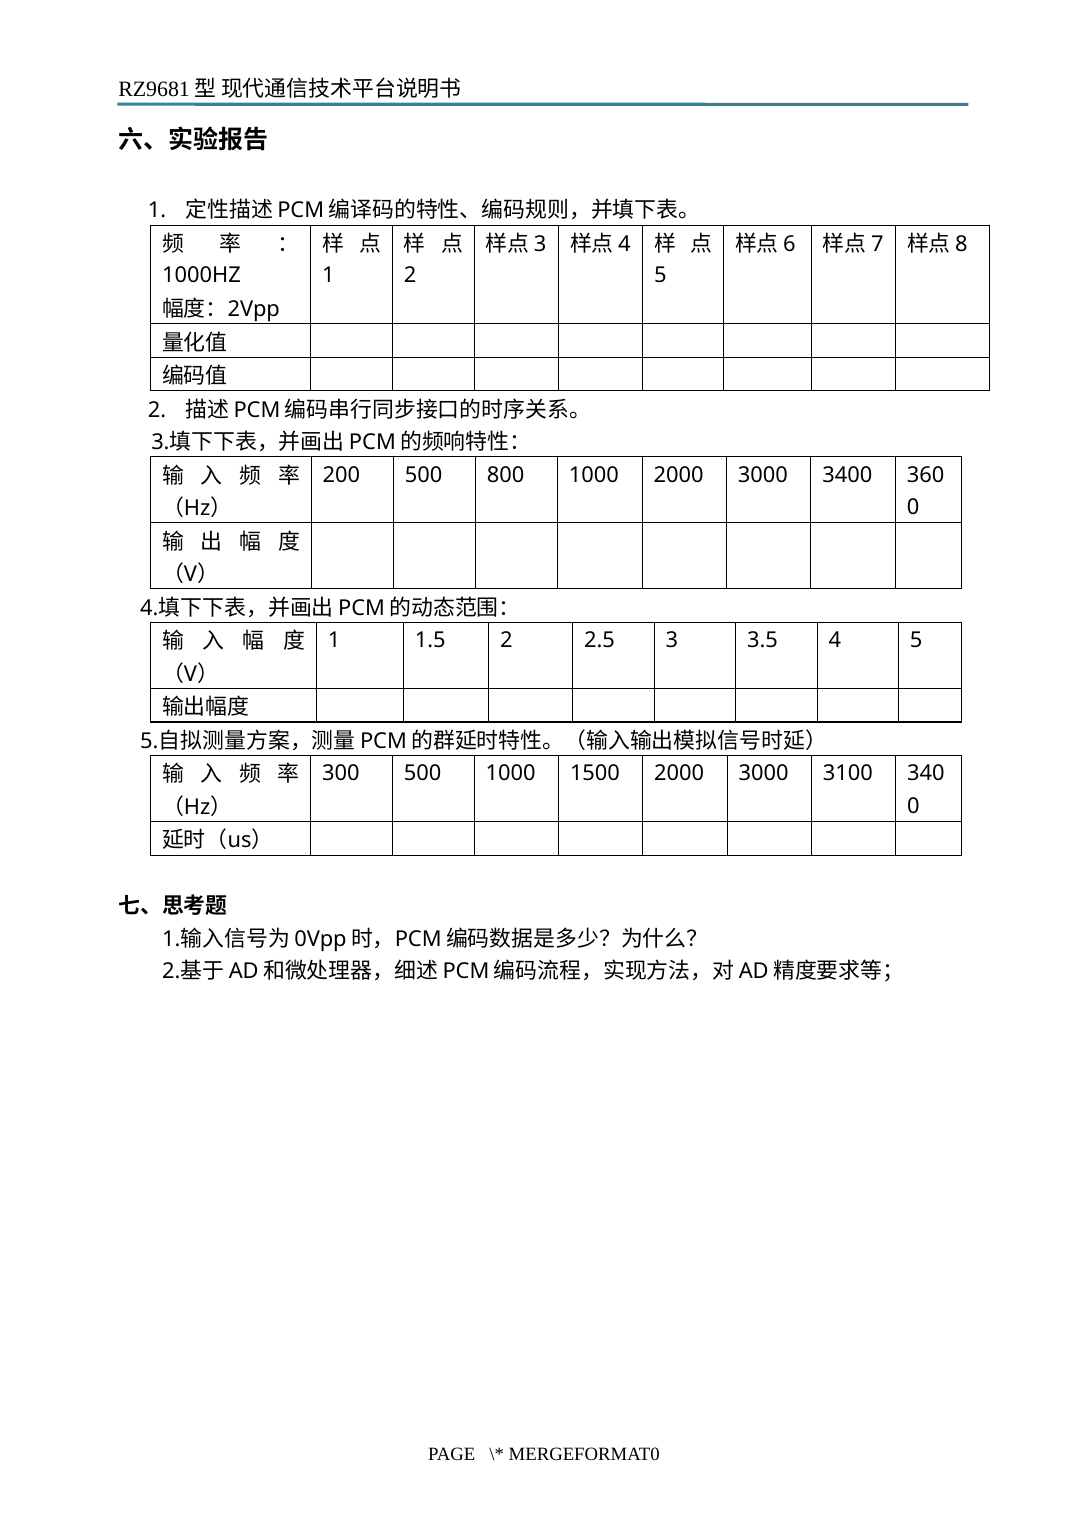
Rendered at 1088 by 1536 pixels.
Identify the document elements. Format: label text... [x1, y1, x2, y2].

table_cell [489, 689, 572, 721]
table_cell [643, 358, 723, 390]
table_cell [559, 358, 642, 390]
table_cell [558, 523, 642, 588]
table_header 样点4 [559, 226, 642, 323]
table_cell [404, 689, 488, 721]
table_cell [899, 689, 961, 721]
table_cell [811, 523, 895, 588]
table_header 样点5 [643, 226, 723, 323]
table_header 3600 [896, 457, 961, 522]
table_cell [896, 358, 989, 390]
list 描述PCM编码串行同步接口的时序关系。 [148, 391, 969, 424]
table_header 4 [818, 623, 898, 688]
table_cell 延时（us） [151, 822, 310, 854]
table_header 500 [393, 756, 474, 821]
table_cell [818, 689, 898, 721]
table_header 5 [899, 623, 961, 688]
table_cell [812, 822, 895, 854]
table_cell [643, 523, 726, 588]
table_cell [311, 358, 392, 390]
table_cell [317, 689, 403, 721]
table_header 3000 [728, 756, 811, 821]
table_cell [724, 324, 811, 357]
table_header 300 [311, 756, 392, 821]
table_cell [896, 523, 961, 588]
table_header 3000 [727, 457, 810, 522]
table_cell [475, 358, 558, 390]
table_header 1500 [559, 756, 642, 821]
table_header 样点2 [393, 226, 474, 323]
table_cell 编码值 [151, 358, 310, 390]
table_cell [311, 822, 392, 854]
table_cell 输出幅度 [151, 689, 316, 721]
table_cell [812, 358, 895, 390]
table_header 2000 [643, 756, 727, 821]
table_header 1.5 [404, 623, 488, 688]
table_cell [393, 822, 474, 854]
table_cell [475, 822, 558, 854]
table_header 样点3 [475, 226, 558, 323]
table_header 2000 [643, 457, 726, 522]
table_header 1000 [475, 756, 558, 821]
table_cell [393, 358, 474, 390]
table_cell [655, 689, 735, 721]
table_cell [476, 523, 557, 588]
table_header 3.5 [736, 623, 817, 688]
table_cell 量化值 [151, 324, 310, 357]
table_header 2 [489, 623, 572, 688]
table_header 样点7 [812, 226, 895, 323]
table_header 输入幅度（V） [151, 623, 316, 688]
text 七、思考题 [118, 888, 969, 921]
table_header 3100 [812, 756, 895, 821]
table_header 输入频率（Hz） [151, 457, 311, 522]
table_header 样点8 [896, 226, 989, 323]
table_cell [311, 324, 392, 357]
table_header 3400 [811, 457, 895, 522]
table_header 500 [394, 457, 475, 522]
table_cell [727, 523, 810, 588]
text 2.基于AD和微处理器，细述PCM编码流程，实现方法，对AD精度要求等； [162, 953, 969, 986]
text 1.输入信号为0Vpp时，PCM编码数据是多少？为什么？ [162, 921, 969, 953]
table_cell [643, 324, 723, 357]
table_header 1000 [558, 457, 642, 522]
table_header 3400 [896, 756, 961, 821]
table_cell [312, 523, 393, 588]
table_cell [393, 324, 474, 357]
table_cell [475, 324, 558, 357]
table_cell [896, 822, 961, 854]
list 定性描述PCM编译码的特性、编码规则，并填下表。 [148, 192, 969, 224]
table_cell [643, 822, 727, 854]
text 5.自拟测量方案，测量PCM的群延时特性。（输入输出模拟信号时延） [118, 722, 969, 755]
table_cell [394, 523, 475, 588]
table_cell [559, 324, 642, 357]
text 4.填下下表，并画出PCM的动态范围： [118, 589, 969, 622]
table_cell [896, 324, 989, 357]
table_header 2.5 [573, 623, 654, 688]
table_header 频率：1000HZ 幅度：2Vpp [151, 226, 310, 323]
table_header 800 [476, 457, 557, 522]
table_header 200 [312, 457, 393, 522]
table_header 样点6 [724, 226, 811, 323]
table_header 1 [317, 623, 403, 688]
table_cell [573, 689, 654, 721]
table_cell [728, 822, 811, 854]
table_header 输入频率（Hz） [151, 756, 310, 821]
text 3.填下下表，并画出PCM的频响特性： [118, 424, 969, 456]
text 六、实验报告 [118, 105, 969, 170]
table_cell 输出幅度（V） [151, 523, 311, 588]
table_header 样点1 [311, 226, 392, 323]
table_cell [559, 822, 642, 854]
table_cell [724, 358, 811, 390]
table_header 3 [655, 623, 735, 688]
table_cell [812, 324, 895, 357]
table_cell [736, 689, 817, 721]
